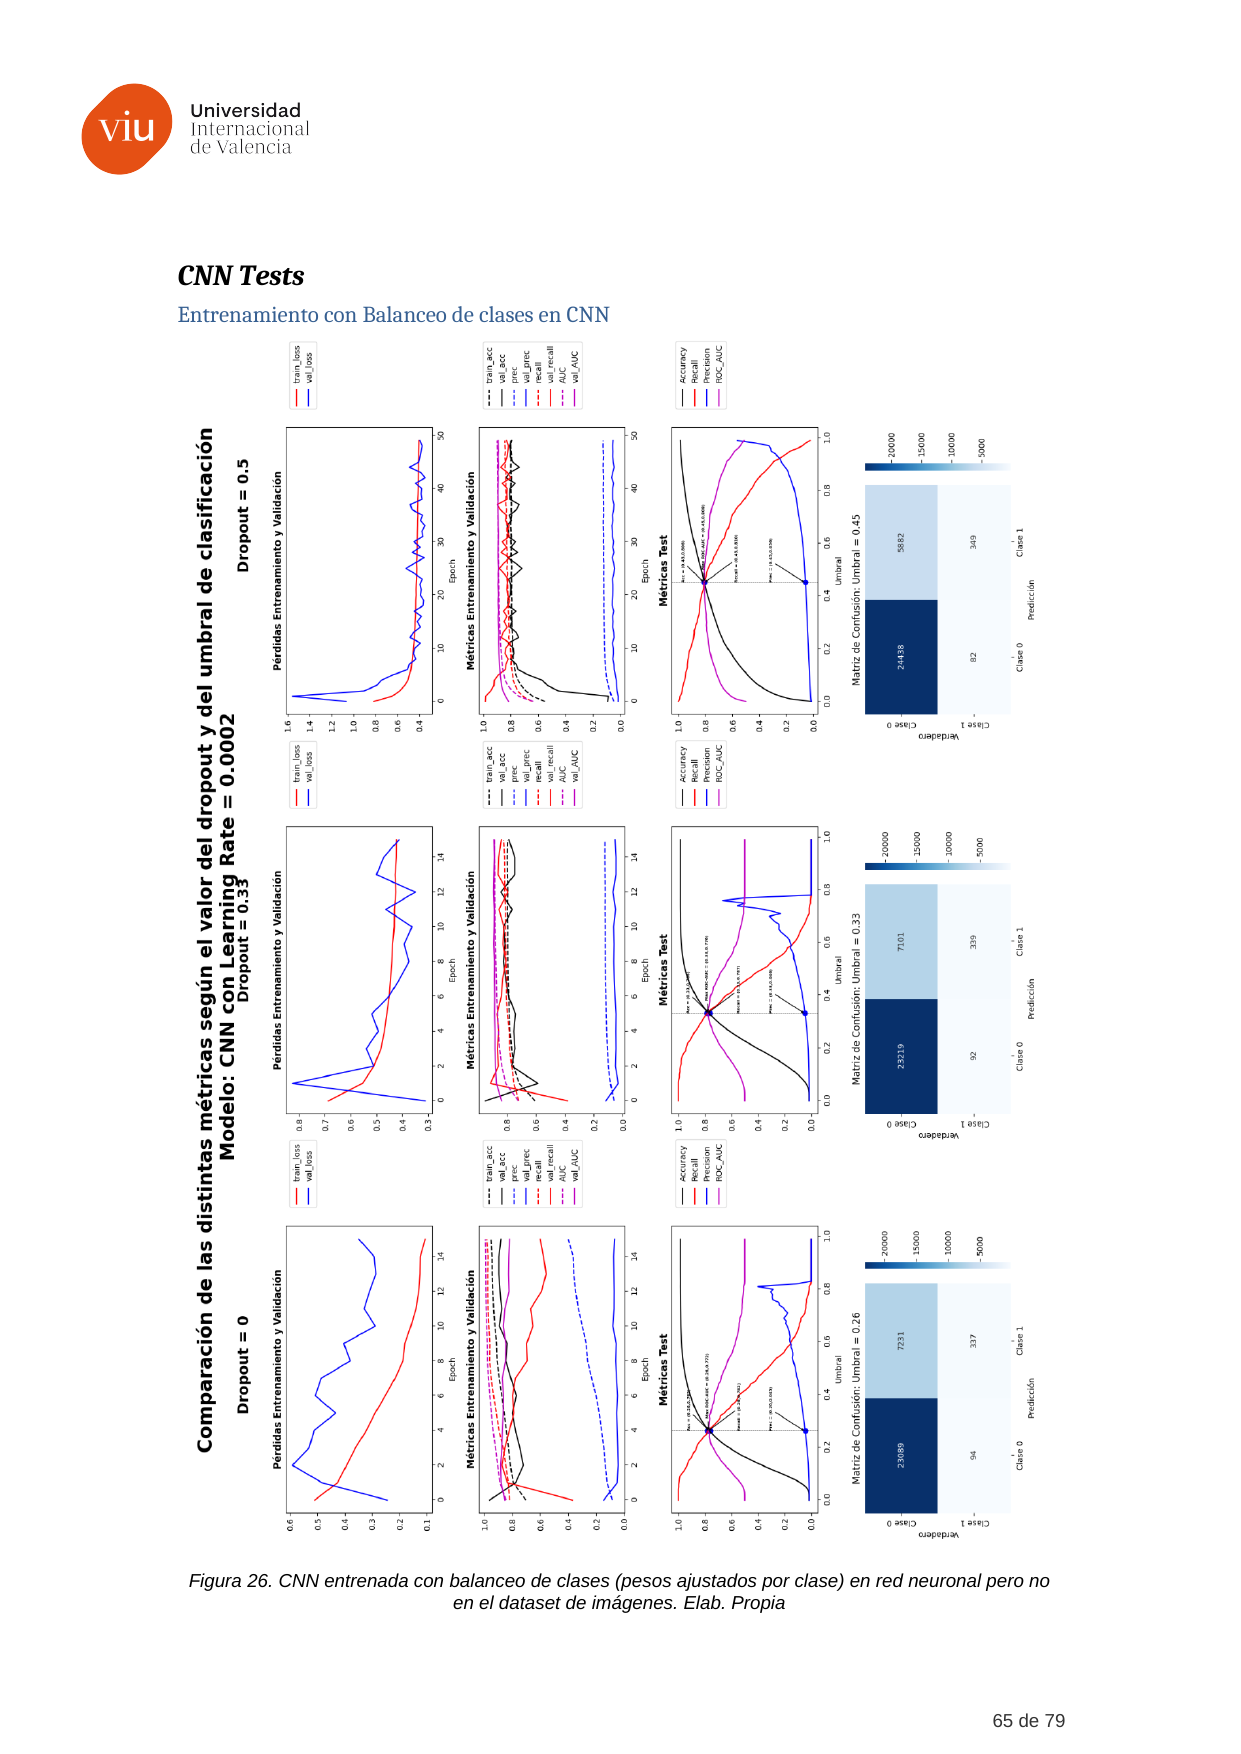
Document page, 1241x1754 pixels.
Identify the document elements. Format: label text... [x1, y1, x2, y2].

picture [179, 335, 1044, 1546]
picture [60, 62, 330, 197]
subtitle Entrenamiento con Balanceo de clases en CNN [177, 302, 1063, 329]
text Figura 26. CNN entrenada con balanceo de clases (pesos ajustados por clase) en red neuronal pero no en el dataset de imágenes. Elab. Propia [177, 1570, 1063, 1613]
subtitle CNN Tests [177, 259, 1063, 293]
